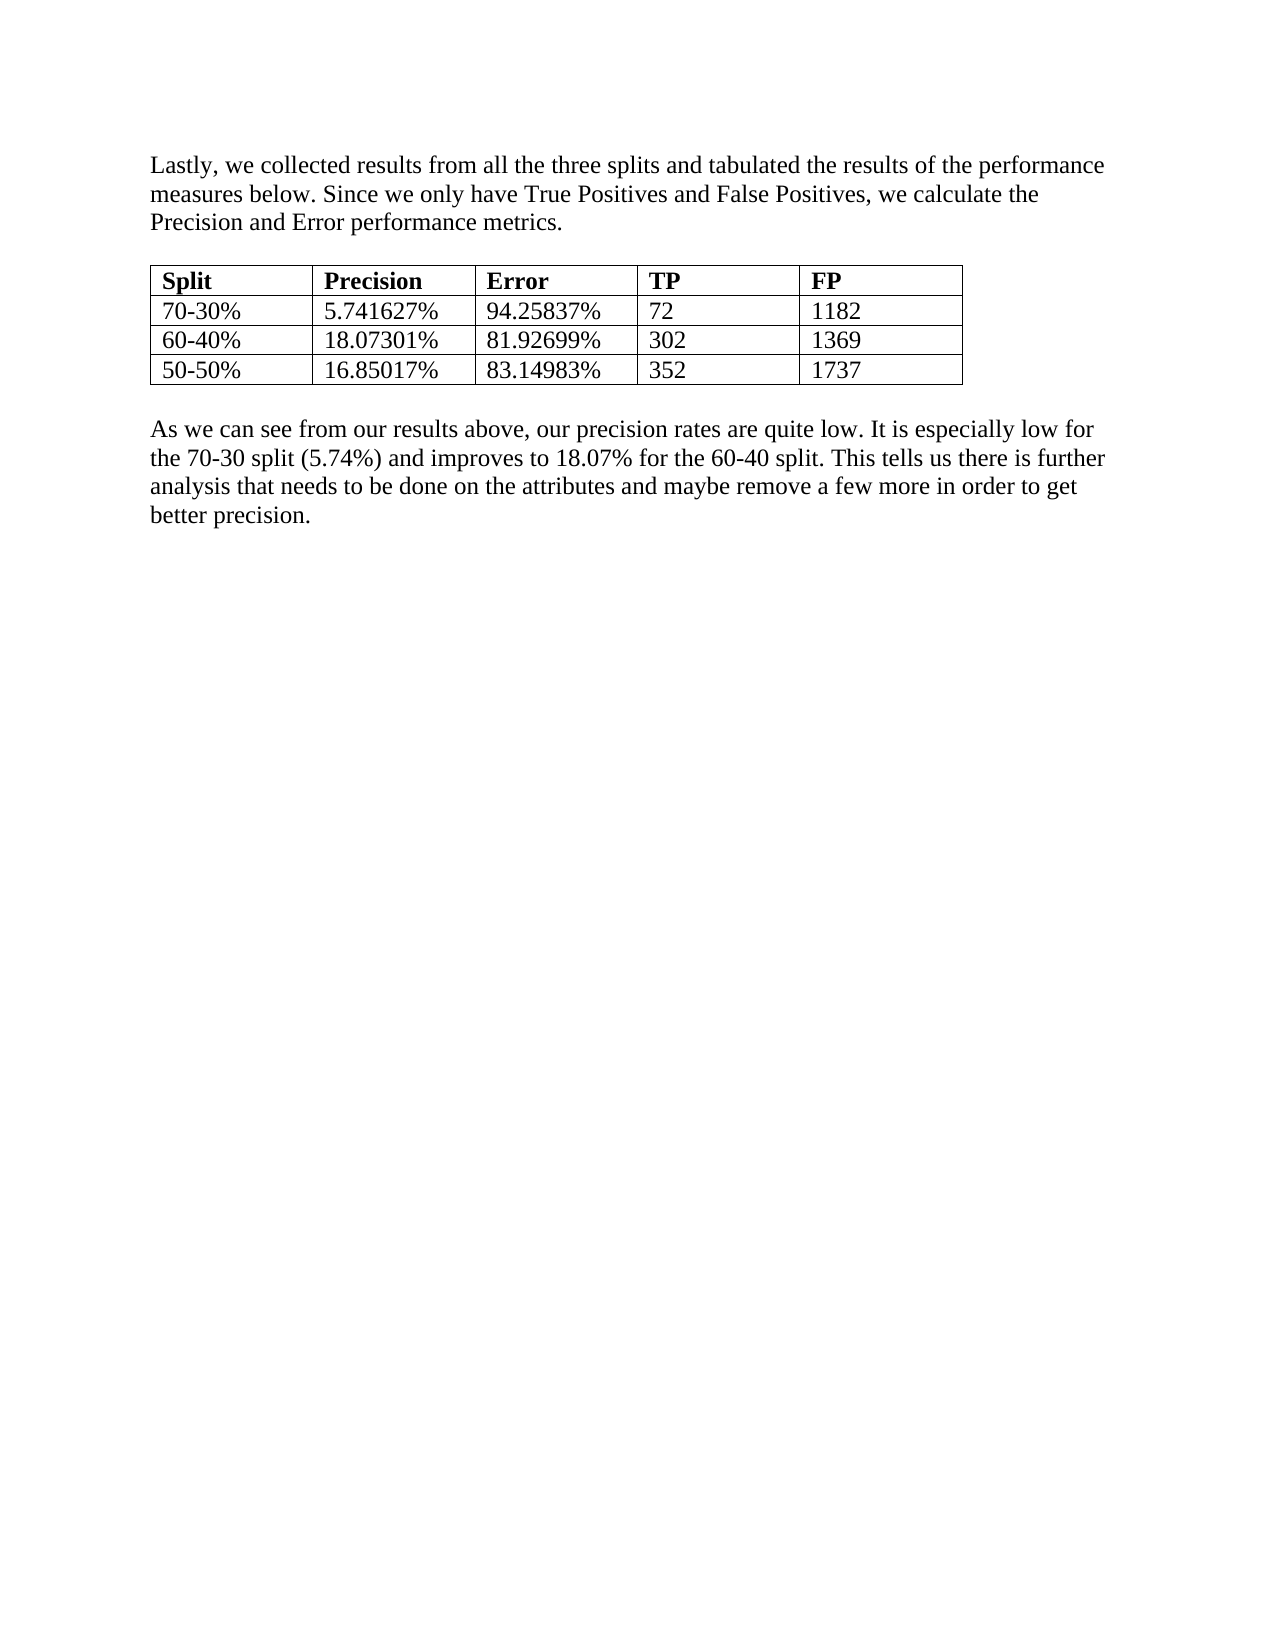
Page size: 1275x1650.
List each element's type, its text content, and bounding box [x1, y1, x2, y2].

table_cell 5.741627% [313, 296, 475, 324]
table_header TP [638, 266, 799, 295]
table_cell 18.07301% [313, 326, 475, 354]
text As we can see from our results above, our precision rates are quite low. It is especially low for the 70-30 split (5.74%) and improves to 18.07% for the 60-40 split. This tells us there is further analysis that needs to be done on the attributes and maybe remove a few more in order to get better precision. [150, 414, 1125, 529]
table_cell 1182 [800, 296, 962, 324]
text Lastly, we collected results from all the three splits and tabulated the results of the performance measures below. Since we only have True Positives and False Positives, we calculate the Precision and Error performance metrics. [150, 150, 1125, 236]
table_cell 1737 [800, 355, 962, 384]
table_cell 50-50% [151, 355, 312, 384]
table_cell 83.14983% [476, 355, 637, 384]
table_cell 72 [638, 296, 799, 324]
table_cell 16.85017% [313, 355, 475, 384]
table_cell 302 [638, 326, 799, 354]
table_cell 70-30% [151, 296, 312, 324]
table_header Precision [313, 266, 475, 295]
table_cell 94.25837% [476, 296, 637, 324]
table_cell 352 [638, 355, 799, 384]
table_cell 81.92699% [476, 326, 637, 354]
table_header Error [476, 266, 637, 295]
table_header Split [151, 266, 312, 295]
table_header FP [800, 266, 962, 295]
table_cell 60-40% [151, 326, 312, 354]
table_cell 1369 [800, 326, 962, 354]
